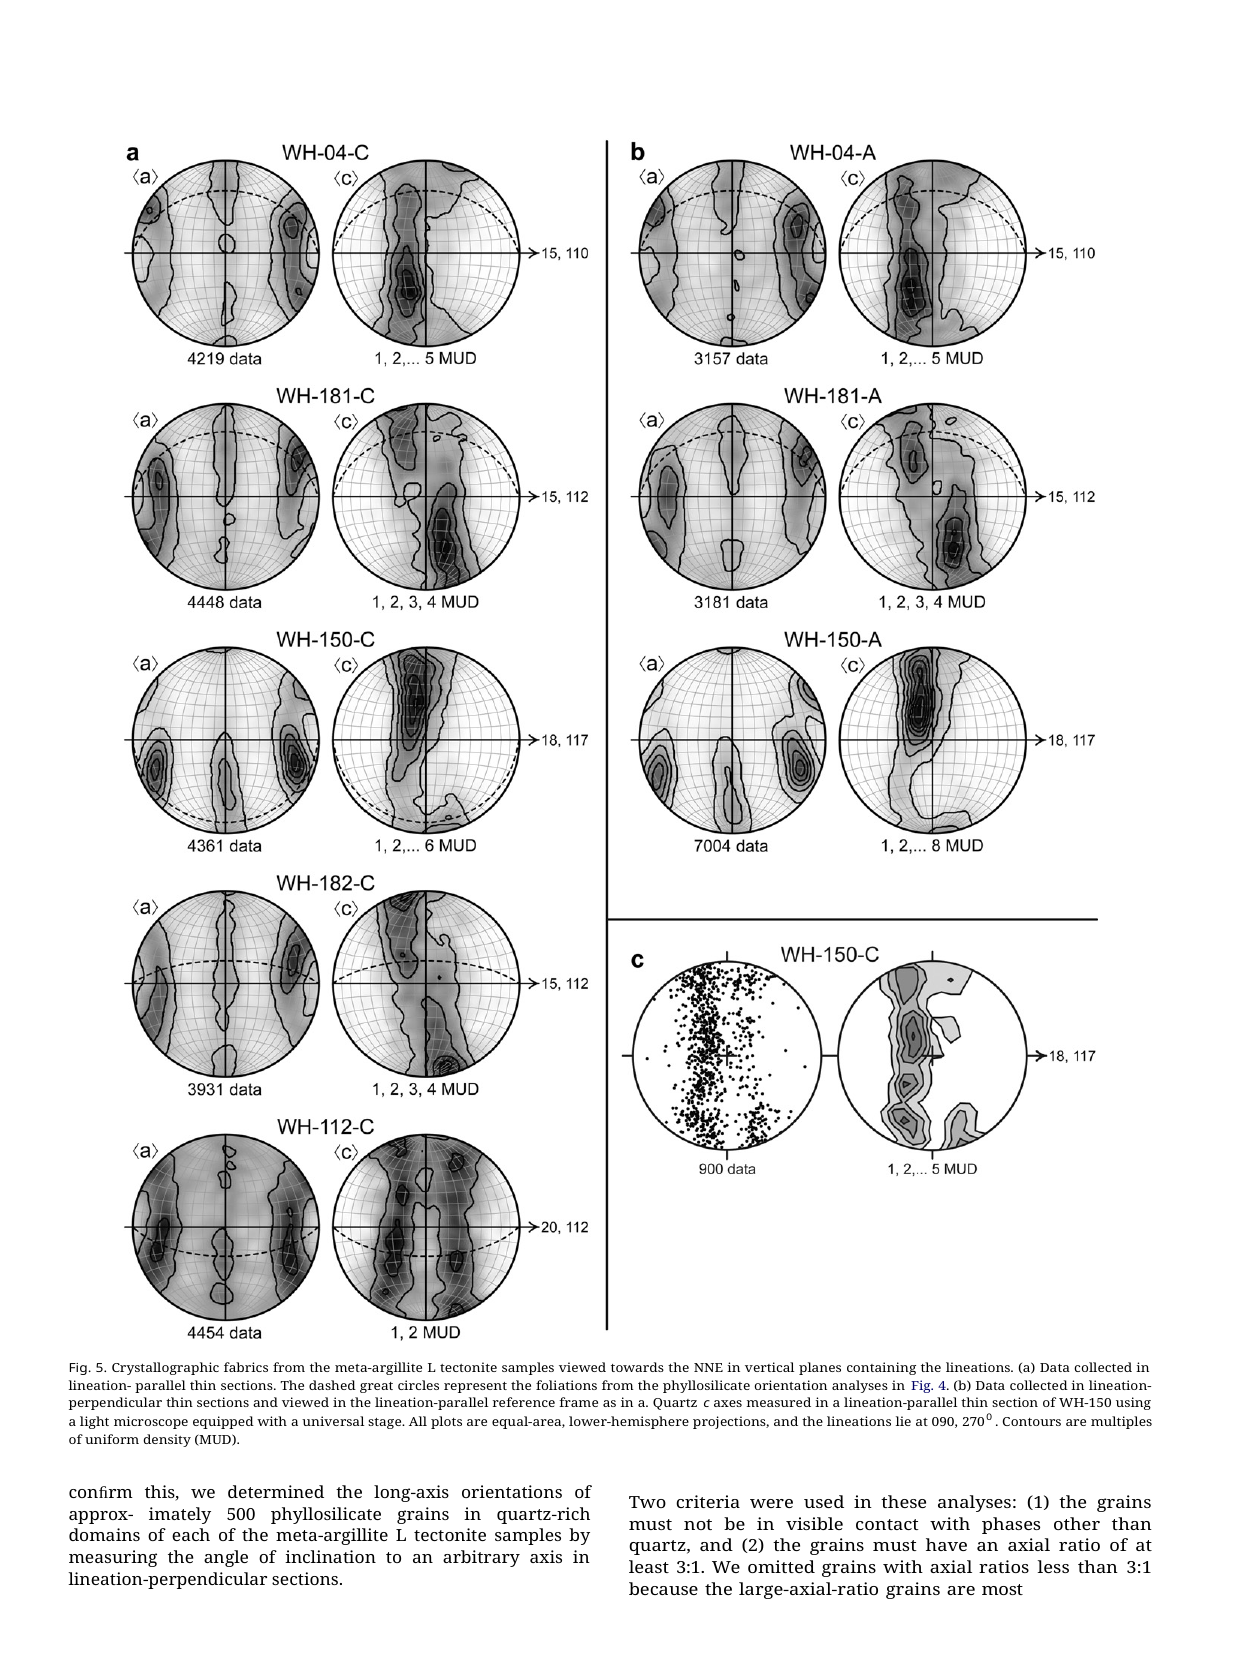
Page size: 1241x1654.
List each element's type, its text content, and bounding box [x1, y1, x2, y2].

text Two criteria were used in these analyses: (1) the grains must not be in visible contact with phases other than quartz, and (2) the grains must have an axial ratio of at least 3:1. We omitted grains with axial ratios less than 3:1 because the large-axial-ratio grains are most [628, 1491, 1152, 1601]
text conﬁrm this, we determined the long-axis orientations of approx- imately 500 phyllosilicate grains in quartz-rich domains of each of the meta-argillite L tectonite samples by measuring the angle of inclination to an arbitrary axis in lineation-perpendicular sections. [68, 1481, 591, 1590]
text Fig. 5. Crystallographic fabrics from the meta-argillite L tectonite samples viewed towards the NNE in vertical planes containing the lineations. (a) Data collected in lineation- parallel thin sections. The dashed great circles represent the foliations from the phyllosilicate orientation analyses in Fig. 4. (b) Data collected in lineation-perpendicular thin sections and viewed in the lineation-parallel reference frame as in a. Quartz c axes measured in a lineation-parallel thin section of WH-150 using a light microscope equipped with a universal stage. All plots are equal-area, lower-hemisphere projections, and the lineations lie at 090, 2700 . Contours are multiples of uniform density (MUD). [68, 1359, 1152, 1448]
picture [122, 138, 1098, 1342]
